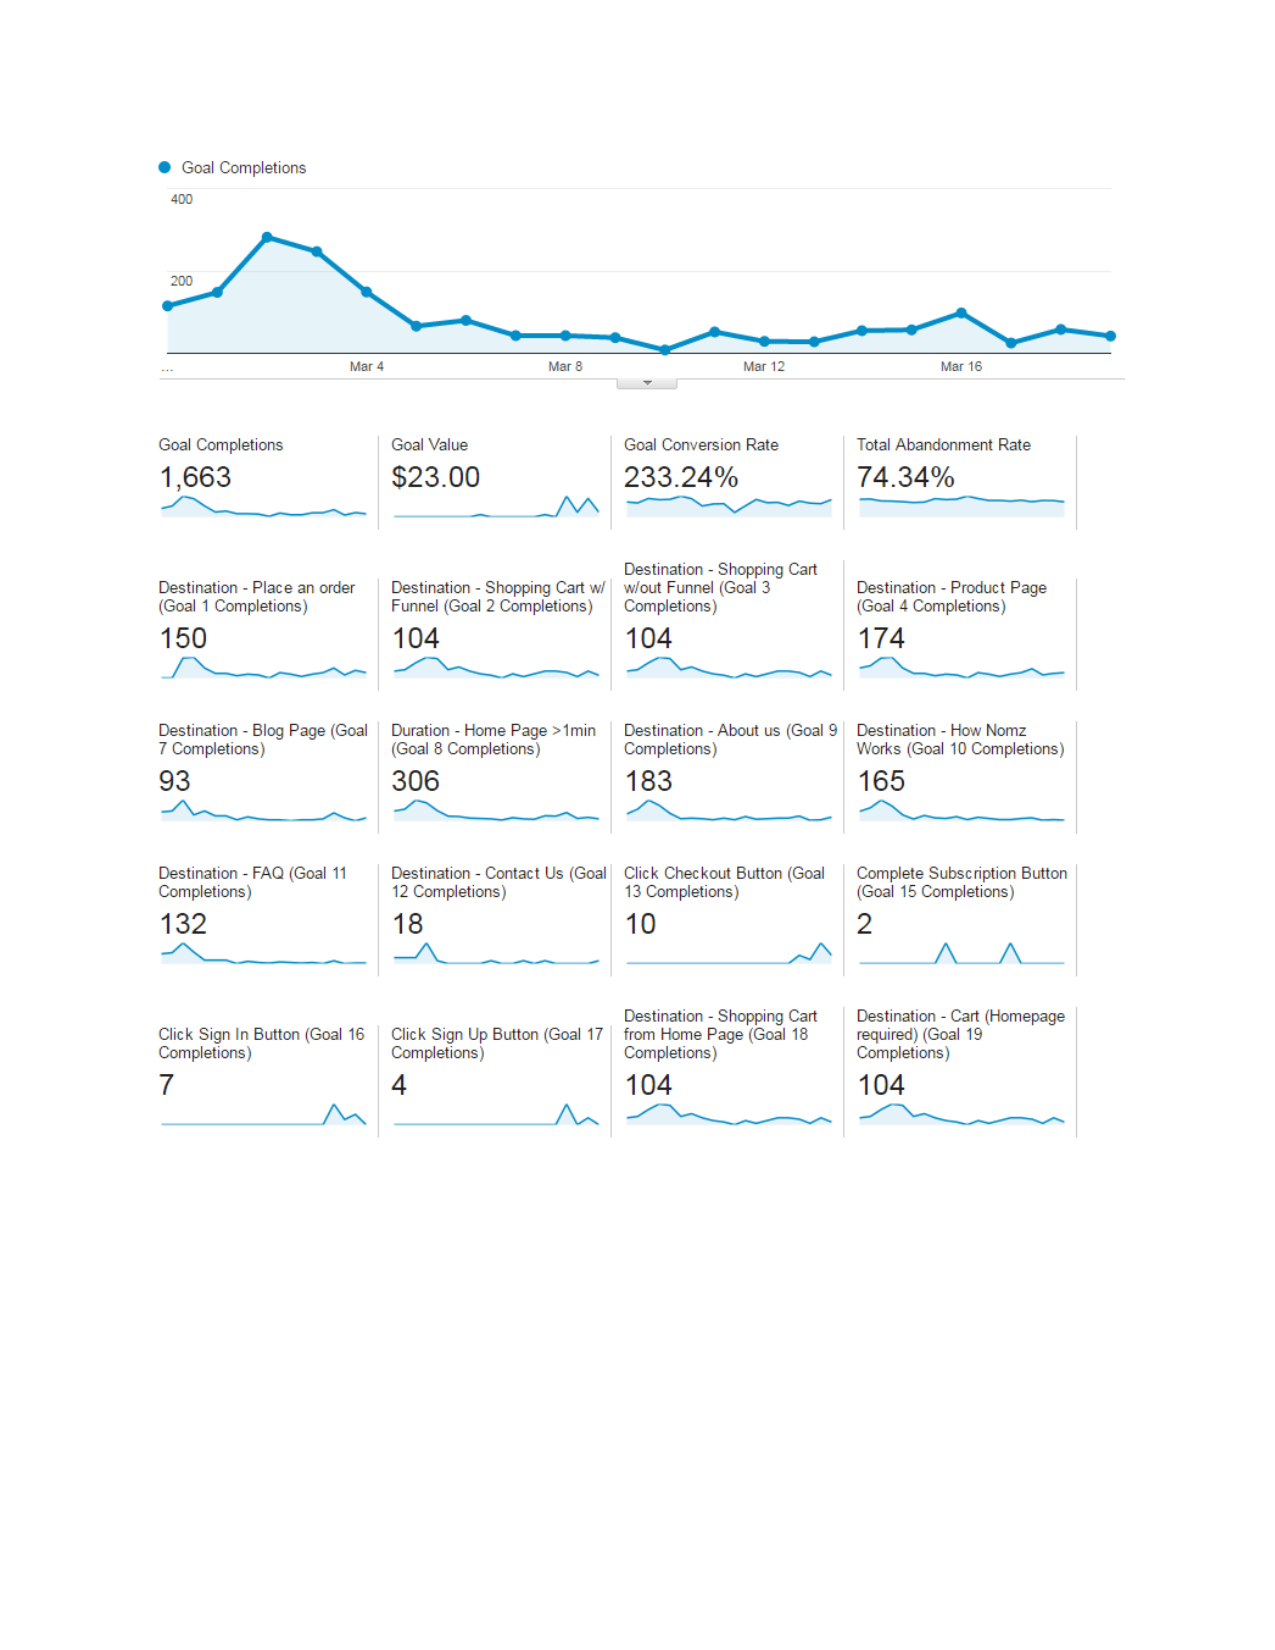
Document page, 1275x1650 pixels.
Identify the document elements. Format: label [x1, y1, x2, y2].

picture [150, 150, 1125, 1145]
